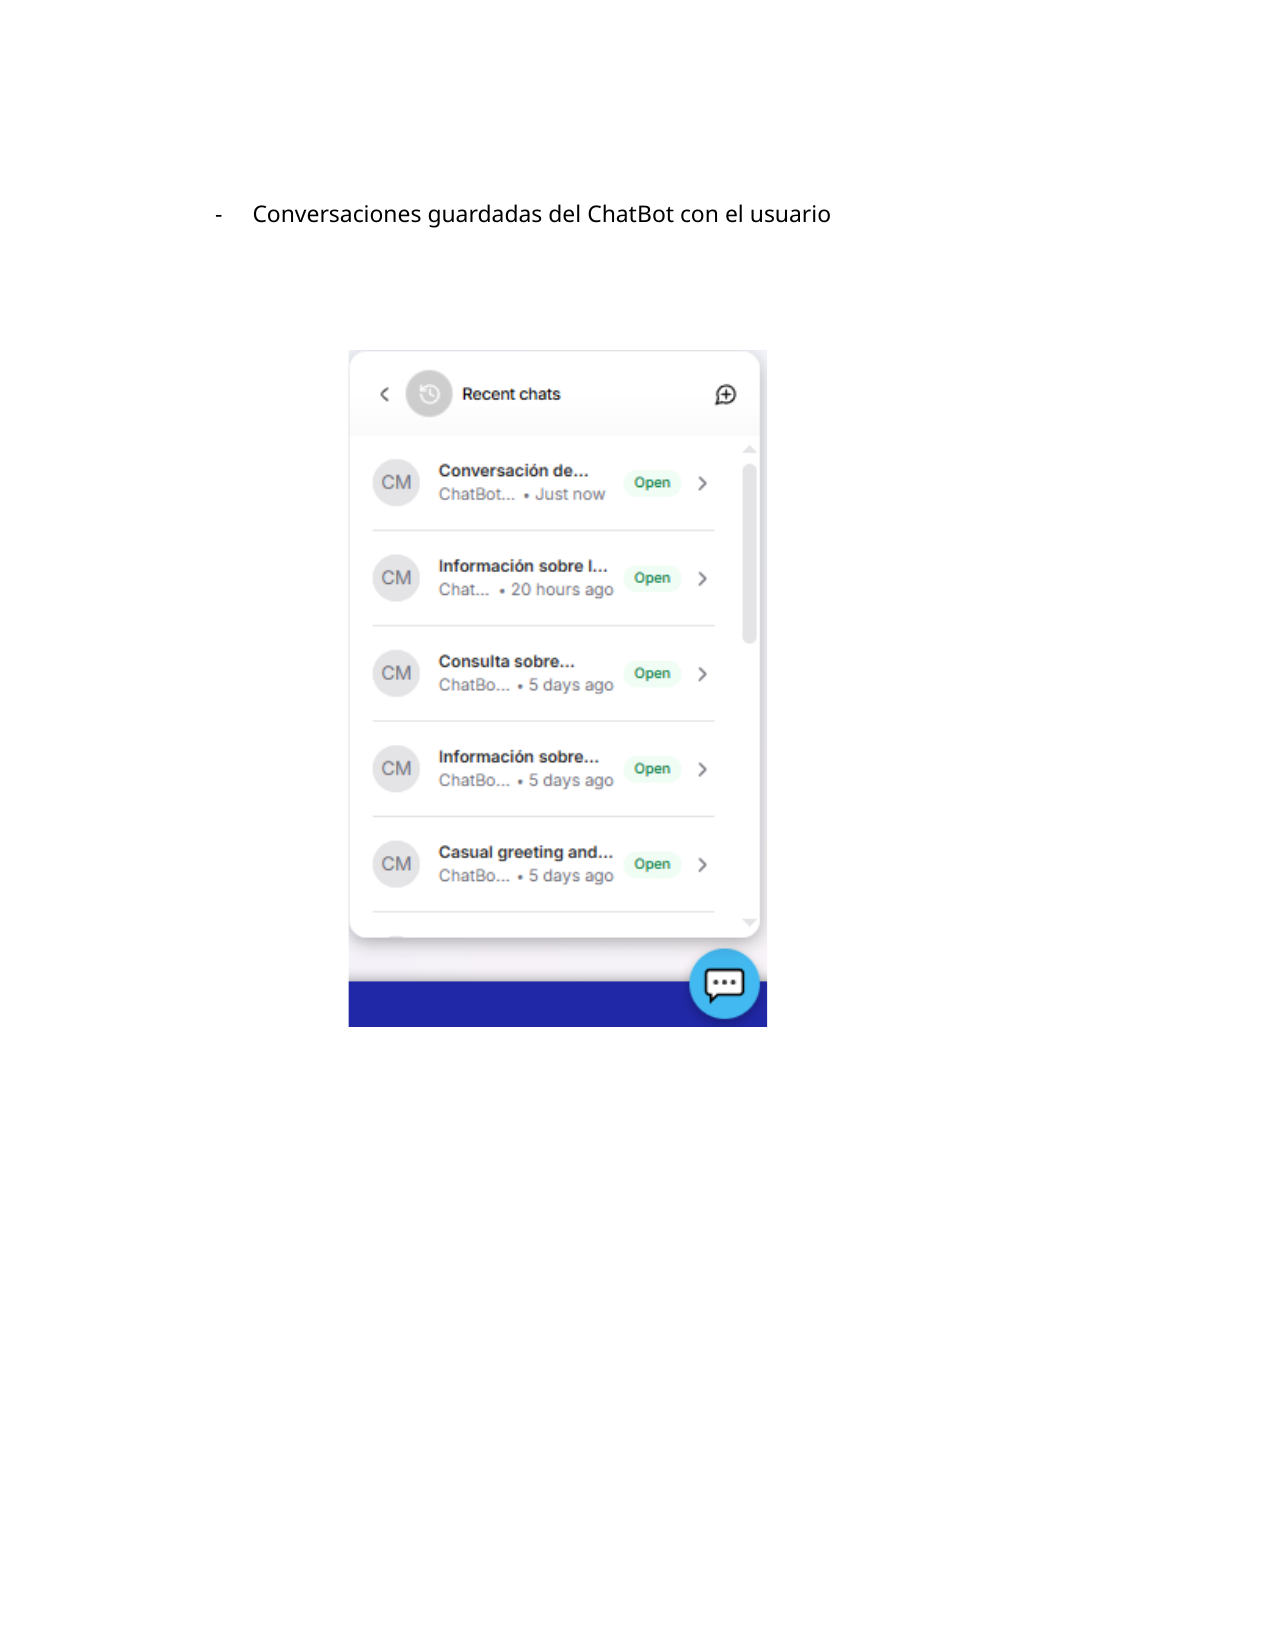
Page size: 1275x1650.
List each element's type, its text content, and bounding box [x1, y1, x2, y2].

list Conversaciones guardadas del ChatBot con el usuario [215, 198, 1098, 229]
picture [348, 350, 768, 1027]
